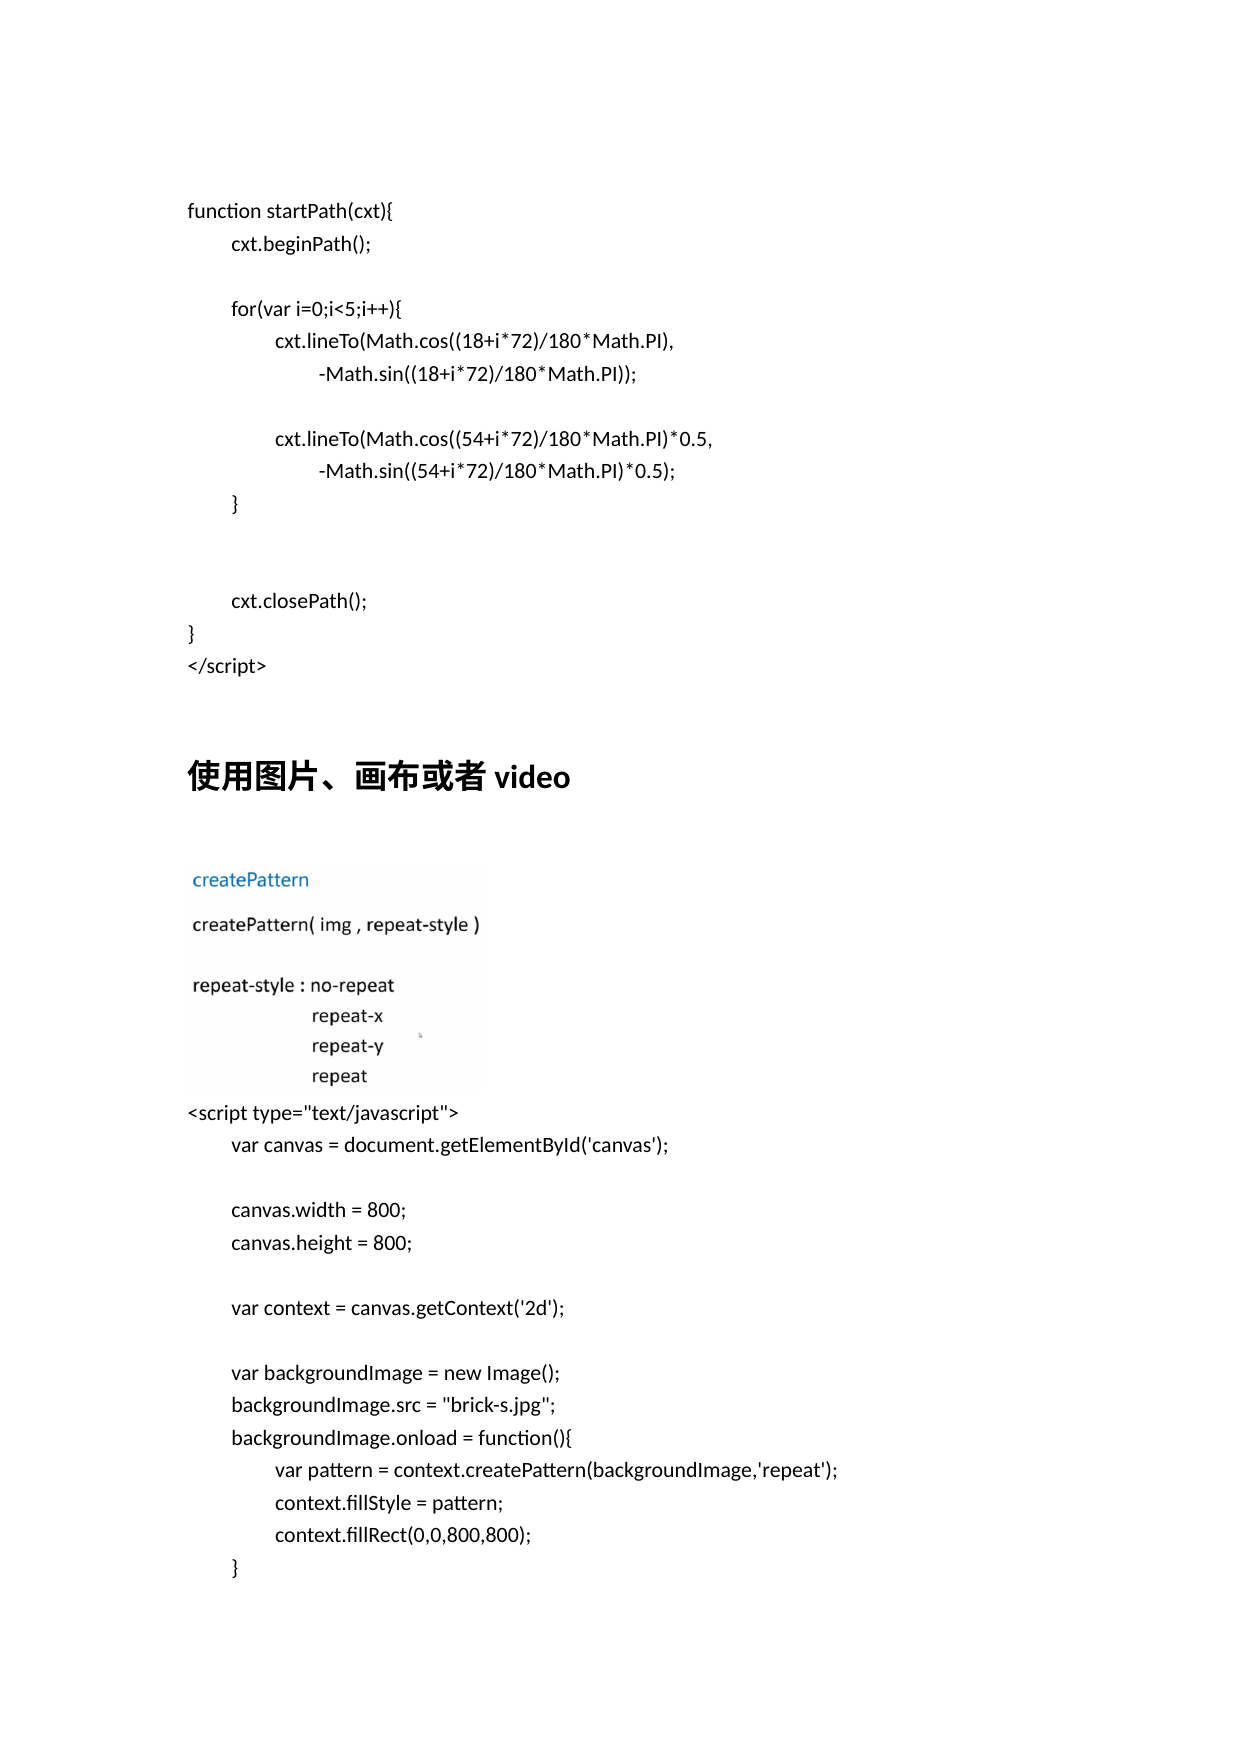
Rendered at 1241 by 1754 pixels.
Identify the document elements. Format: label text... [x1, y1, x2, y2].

text -Math.sin((54+i*72)/180*Math.PI)*0.5); [187, 454, 1053, 487]
text cxt.lineTo(Math.cos((54+i*72)/180*Math.PI)*0.5, [187, 422, 1053, 454]
text } [187, 487, 1053, 519]
text -Math.sin((18+i*72)/180*Math.PI)); [187, 357, 1053, 389]
text var backgroundImage = new Image(); [187, 1356, 1053, 1389]
text function startPath(cxt){ [187, 194, 1053, 227]
text </script> [187, 649, 1053, 682]
text for(var i=0;i<5;i++){ [187, 292, 1053, 324]
text <script type="text/javascript"> [187, 1096, 1053, 1129]
text cxt.lineTo(Math.cos((18+i*72)/180*Math.PI), [187, 324, 1053, 357]
subtitle 使用图片、画布或者video [187, 742, 1053, 807]
text context.fillRect(0,0,800,800); [187, 1519, 1053, 1551]
text } [187, 617, 1053, 649]
text context.fillStyle = pattern; [187, 1486, 1053, 1519]
text var pattern = context.createPattern(backgroundImage,'repeat'); [187, 1454, 1053, 1486]
text backgroundImage.src = "brick-s.jpg"; [187, 1389, 1053, 1421]
text cxt.closePath(); [187, 584, 1053, 617]
picture [187, 868, 484, 1091]
text cxt.beginPath(); [187, 227, 1053, 259]
text backgroundImage.onload = function(){ [187, 1421, 1053, 1454]
text canvas.height = 800; [187, 1226, 1053, 1259]
text } [187, 1551, 1053, 1584]
text canvas.width = 800; [187, 1194, 1053, 1226]
text var context = canvas.getContext('2d'); [187, 1291, 1053, 1324]
text var canvas = document.getElementById('canvas'); [187, 1129, 1053, 1161]
